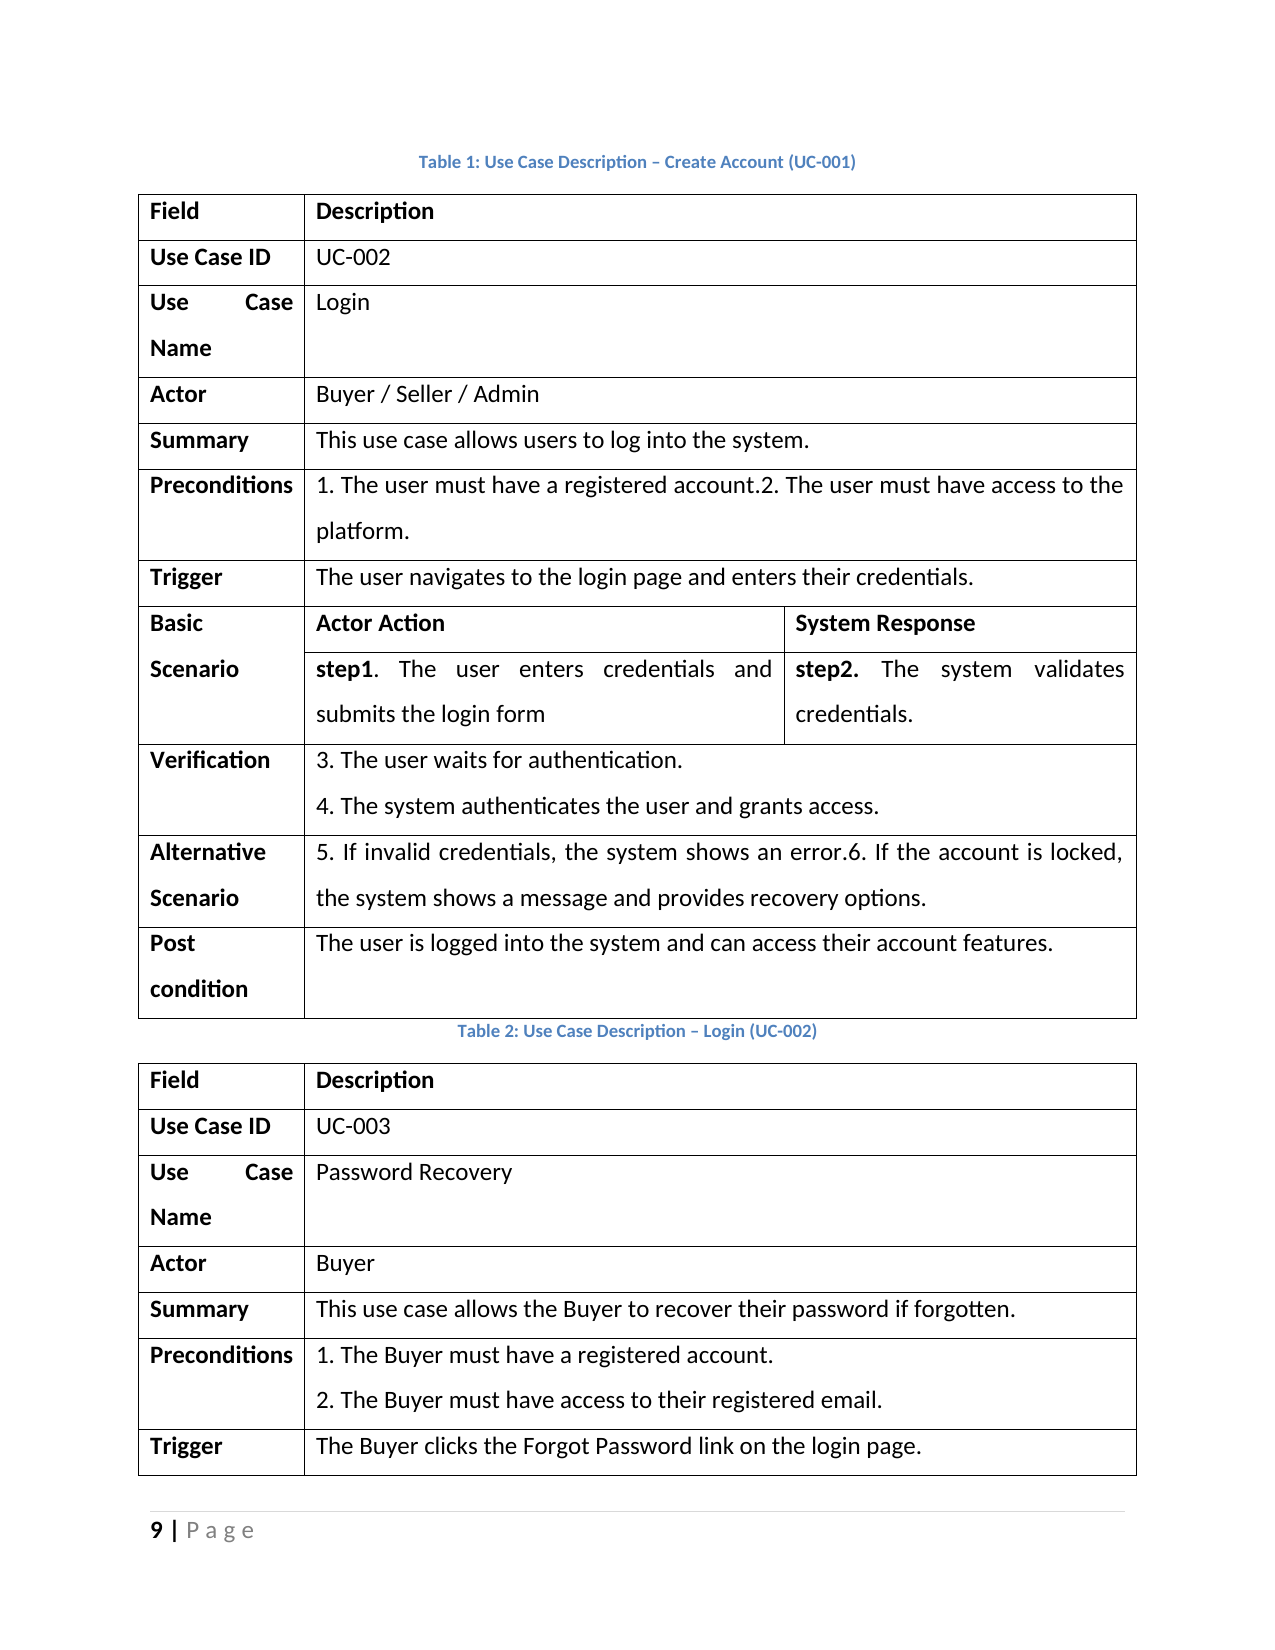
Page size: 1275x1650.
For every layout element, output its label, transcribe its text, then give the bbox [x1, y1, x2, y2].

table_cell Use Case Name [139, 1156, 304, 1246]
table_header Description [305, 195, 1136, 239]
table_cell The user navigates to the login page and enters their credentials. [305, 561, 1136, 606]
table_cell step1. The user enters credentials and submits the login form [305, 653, 784, 743]
table_cell The user is logged into the system and can access their account features. [305, 928, 1136, 1018]
table_cell Actor Action [305, 607, 784, 652]
table_cell This use case allows users to log into the system. [305, 424, 1136, 469]
table_cell Use Case ID [139, 1110, 304, 1154]
table_header Description [305, 1064, 1136, 1109]
table_cell Use Case ID [139, 241, 304, 285]
table_cell 1. The user must have a registered account.2. The user must have access to the platform. [305, 470, 1136, 560]
table_cell Basic Scenario [139, 607, 304, 743]
table_cell Actor [139, 1247, 304, 1292]
table_cell Buyer / Seller / Admin [305, 378, 1136, 423]
table_cell The Buyer clicks the Forgot Password link on the login page. [305, 1430, 1136, 1475]
table_cell 1. The Buyer must have a registered account. 2. The Buyer must have access to their registered email. [305, 1339, 1136, 1429]
table_cell Login [305, 286, 1136, 377]
table_cell Password Recovery [305, 1156, 1136, 1246]
table_cell Buyer [305, 1247, 1136, 1292]
table_cell Summary [139, 1293, 304, 1338]
table_cell step2. The system validates credentials. [785, 653, 1136, 743]
table_cell Alternative Scenario [139, 836, 304, 927]
table_cell Trigger [139, 1430, 304, 1475]
table_cell Trigger [139, 561, 304, 606]
table_cell 3. The user waits for authentication. 4. The system authenticates the user and grants access. [305, 745, 1136, 835]
table_cell 5. If invalid credentials, the system shows an error.6. If the account is locked, the system shows a message and provides recovery options. [305, 836, 1136, 927]
table_cell UC-002 [305, 241, 1136, 285]
table_cell Summary [139, 424, 304, 469]
table_cell Actor [139, 378, 304, 423]
table_cell Preconditions [139, 1339, 304, 1429]
table_header Field [139, 1064, 304, 1109]
table_cell Preconditions [139, 470, 304, 560]
table_cell System Response [785, 607, 1136, 652]
table_header Field [139, 195, 304, 239]
table_cell Use Case Name [139, 286, 304, 377]
table_cell Verification [139, 745, 304, 835]
table_cell This use case allows the Buyer to recover their password if forgotten. [305, 1293, 1136, 1338]
table_cell Post condition [139, 928, 304, 1018]
table_cell UC-003 [305, 1110, 1136, 1154]
